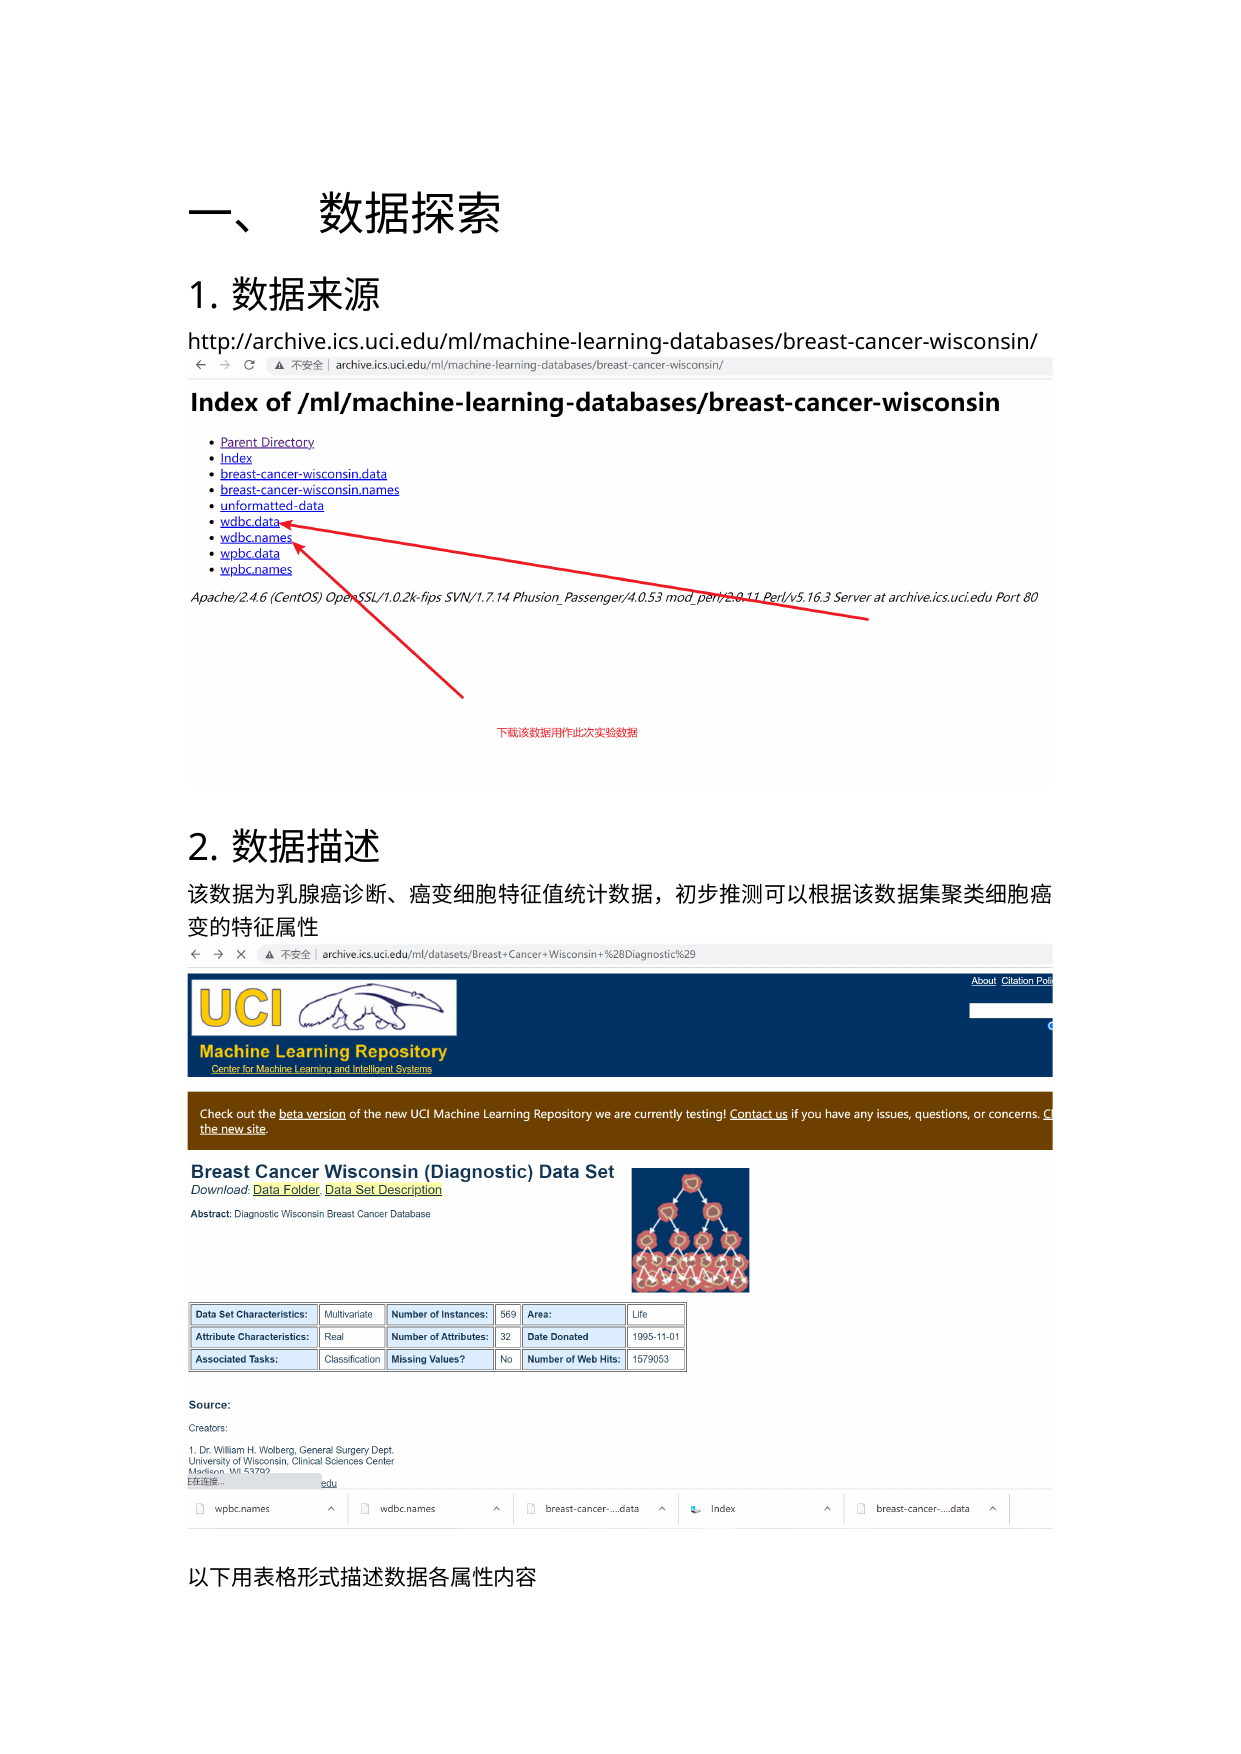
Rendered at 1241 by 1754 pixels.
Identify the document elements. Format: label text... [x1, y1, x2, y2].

text 以下用表格形式描述数据各属性内容 [187, 1559, 1053, 1592]
picture [187, 942, 1053, 1529]
list 数据描述 [187, 812, 1053, 877]
text http://archive.ics.uci.edu/ml/machine-learning-databases/breast-cancer-wisconsin/ [187, 324, 1053, 357]
picture [187, 357, 1053, 786]
list 数据来源 [187, 259, 1053, 324]
list 数据探索 [187, 162, 1053, 259]
text 该数据为乳腺癌诊断、癌变细胞特征值统计数据，初步推测可以根据该数据集聚类细胞癌变的特征属性 [187, 877, 1053, 942]
